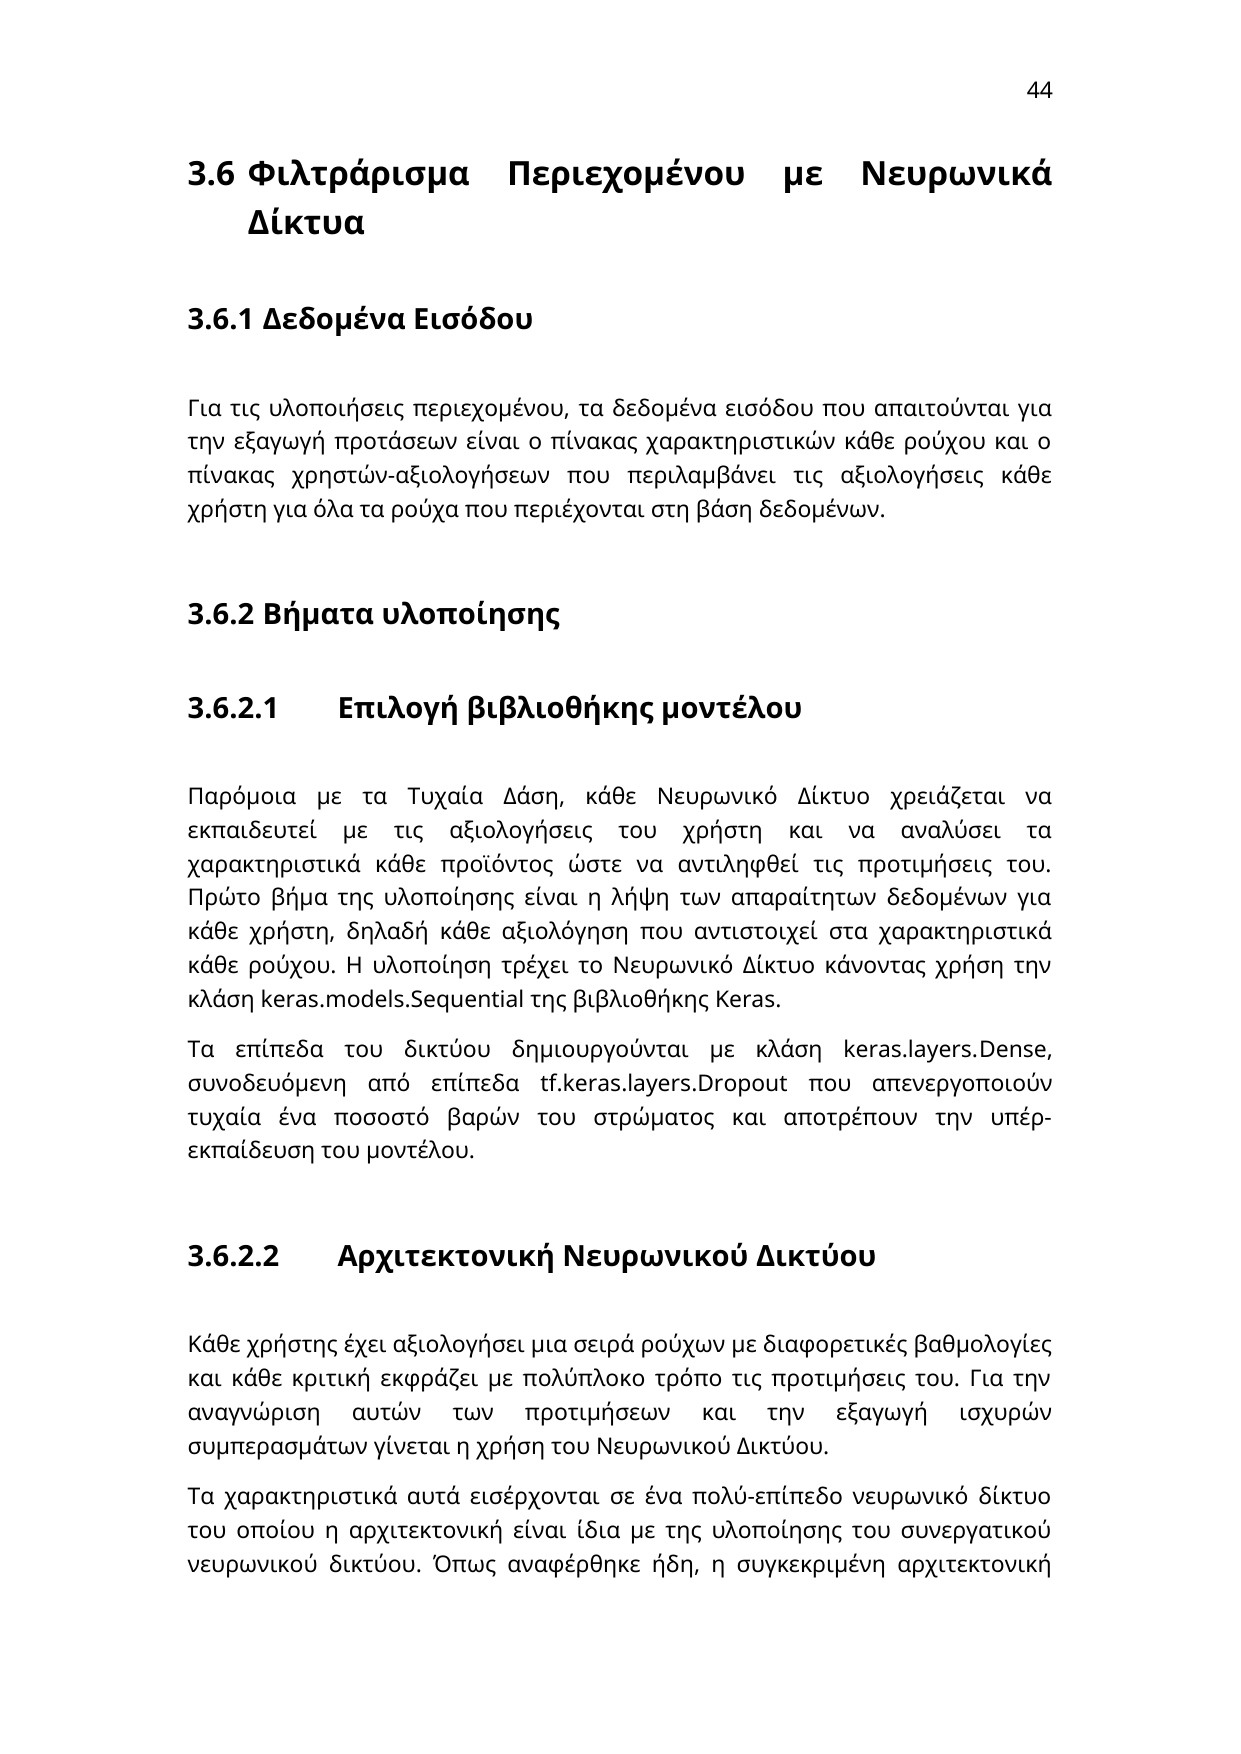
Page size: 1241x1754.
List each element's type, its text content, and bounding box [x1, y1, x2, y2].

text Για τις υλοποιήσεις περιεχομένου, τα δεδομένα εισόδου που απαιτούνται για την εξαγωγή προτάσεων είναι ο πίνακας χαρακτηριστικών κάθε ρούχου και ο πίνακας χρηστών-αξιολογήσεων που περιλαμβάνει τις αξιολογήσεις κάθε χρήστη για όλα τα ρούχα που περιέχονται στη βάση δεδομένων. [187, 392, 1053, 524]
text Τα επίπεδα του δικτύου δημιουργούνται με κλάση keras.layers.Dense, συνοδευόμενη από επίπεδα tf.keras.layers.Dropout που απενεργοποιούν τυχαία ένα ποσοστό βαρών του στρώματος και αποτρέπουν την υπέρ-εκπαίδευση του μοντέλου. [187, 1033, 1053, 1166]
text Κάθε χρήστης έχει αξιολογήσει μια σειρά ρούχων με διαφορετικές βαθμολογίες και κάθε κριτική εκφράζει με πολύπλοκο τρόπο τις προτιμήσεις του. Για την αναγνώριση αυτών των προτιμήσεων και την εξαγωγή ισχυρών συμπερασμάτων γίνεται η χρήση του Νευρωνικού Δικτύου. [187, 1328, 1053, 1461]
subtitle Δεδομένα Εισόδου [187, 298, 1053, 338]
subtitle Επιλογή βιβλιοθήκης μοντέλου [187, 687, 1053, 727]
subtitle Βήματα υλοποίησης [187, 594, 1053, 633]
subtitle Αρχιτεκτονική Νευρωνικού Δικτύου [187, 1235, 1053, 1275]
subtitle Φιλτράρισμα Περιεχομένου με Νευρωνικά Δίκτυα [187, 150, 1053, 244]
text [187, 1480, 1053, 1579]
text Παρόμοια με τα Τυχαία Δάση, κάθε Νευρωνικό Δίκτυο χρειάζεται να εκπαιδευτεί με τις αξιολογήσεις του χρήστη και να αναλύσει τα χαρακτηριστικά κάθε προϊόντος ώστε να αντιληφθεί τις προτιμήσεις του. Πρώτο βήμα της υλοποίησης είναι η λήψη των απαραίτητων δεδομένων για κάθε χρήστη, δηλαδή κάθε αξιολόγηση που αντιστοιχεί στα χαρακτηριστικά κάθε ρούχου. Η υλοποίηση τρέχει το Νευρωνικό Δίκτυο κάνοντας χρήση την κλάση keras.models.Sequential της βιβλιοθήκης Keras. [187, 780, 1053, 1014]
